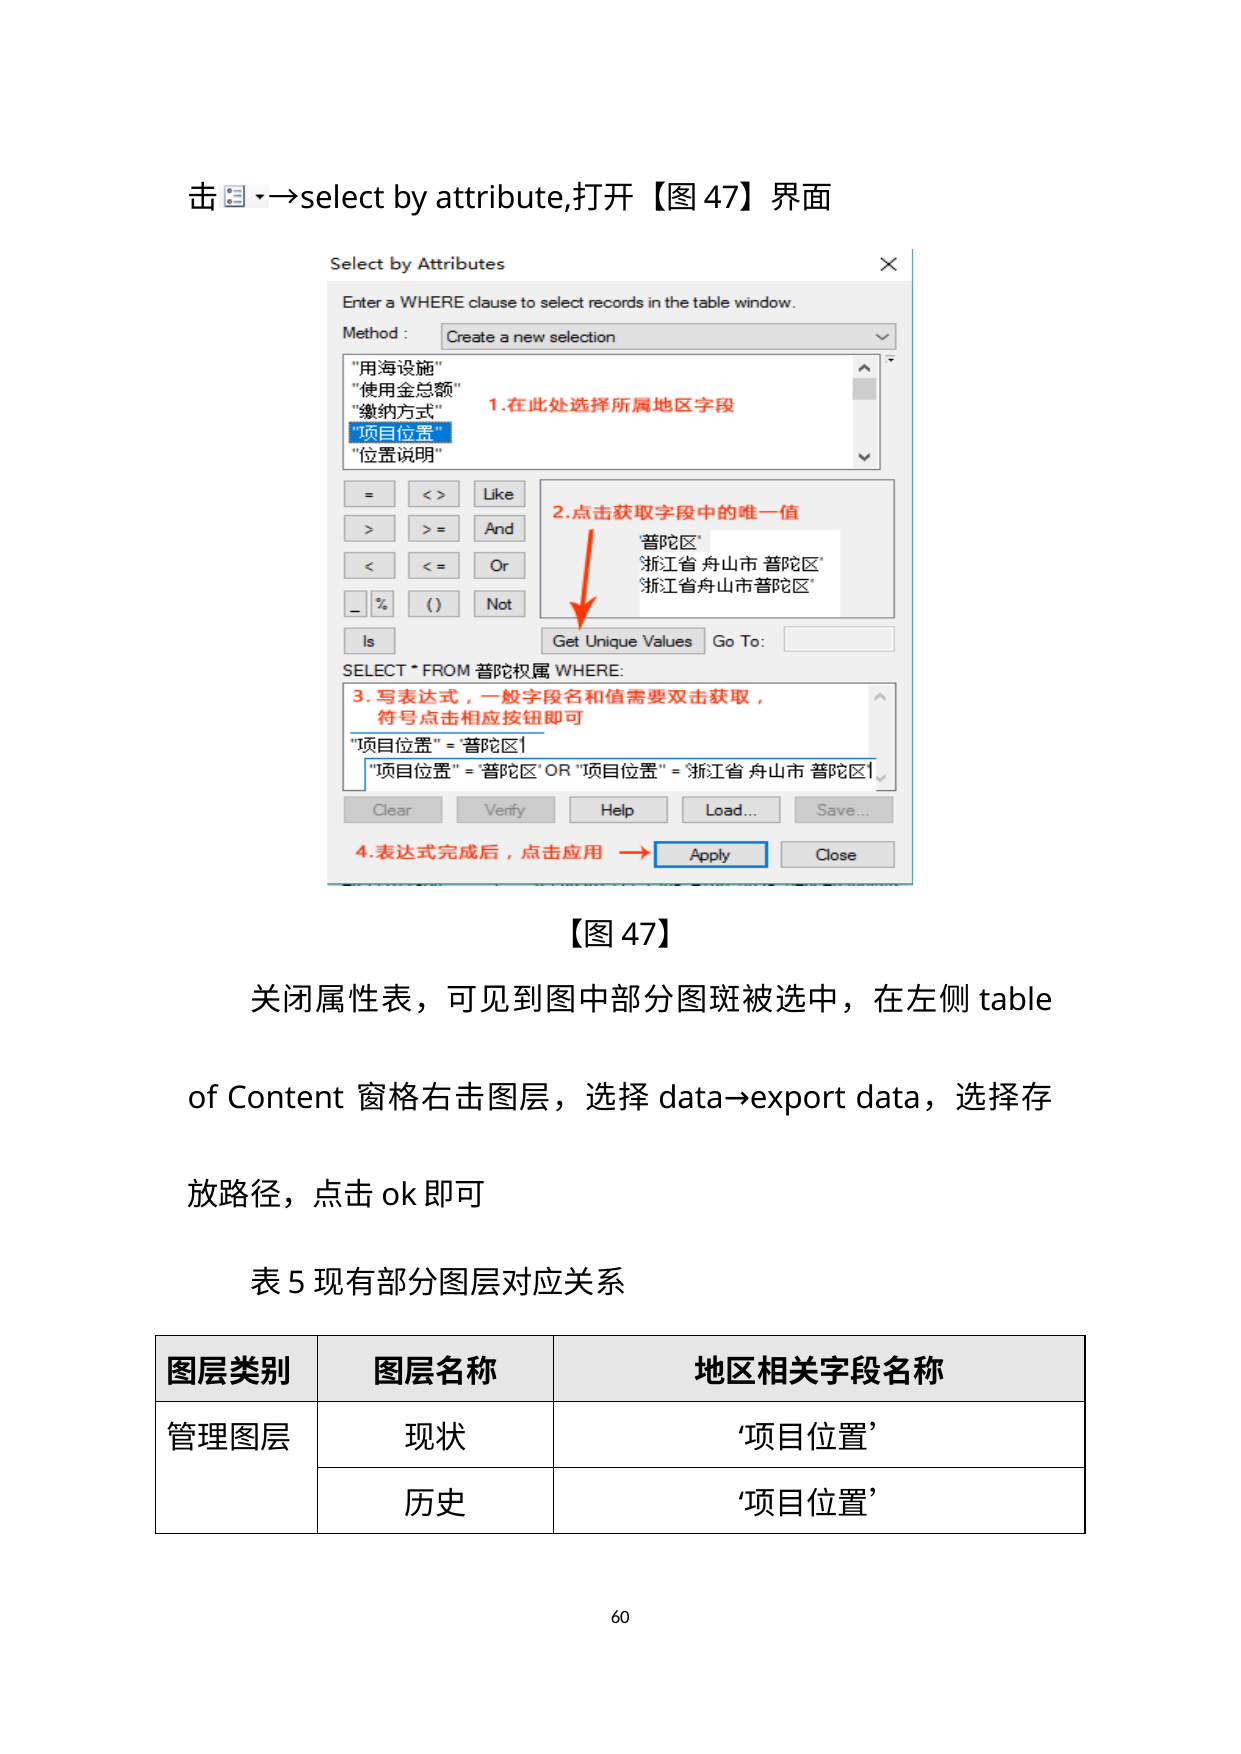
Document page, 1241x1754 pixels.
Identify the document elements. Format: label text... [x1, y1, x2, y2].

table_cell 历史 [318, 1468, 553, 1533]
picture [327, 249, 914, 886]
table_header 图层名称 [318, 1336, 553, 1401]
table_header 地区相关字段名称 [554, 1336, 1084, 1401]
table_header 图层类别 [156, 1336, 317, 1401]
table_cell 管理图层 [156, 1402, 317, 1533]
text 【图47】 [187, 900, 1053, 965]
table_cell 现状 [318, 1402, 553, 1467]
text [187, 162, 1053, 227]
text 关闭属性表，可见到图中部分图斑被选中，在左侧table of Content 窗格右击图层，选择data→export data，选择存放路径，点击ok即可 [187, 965, 1053, 1225]
table_cell ‘项目位置’ [554, 1402, 1084, 1467]
table_cell ‘项目位置’ [554, 1468, 1084, 1533]
text 表5 现有部分图层对应关系 [187, 1247, 1053, 1312]
picture [218, 184, 269, 208]
